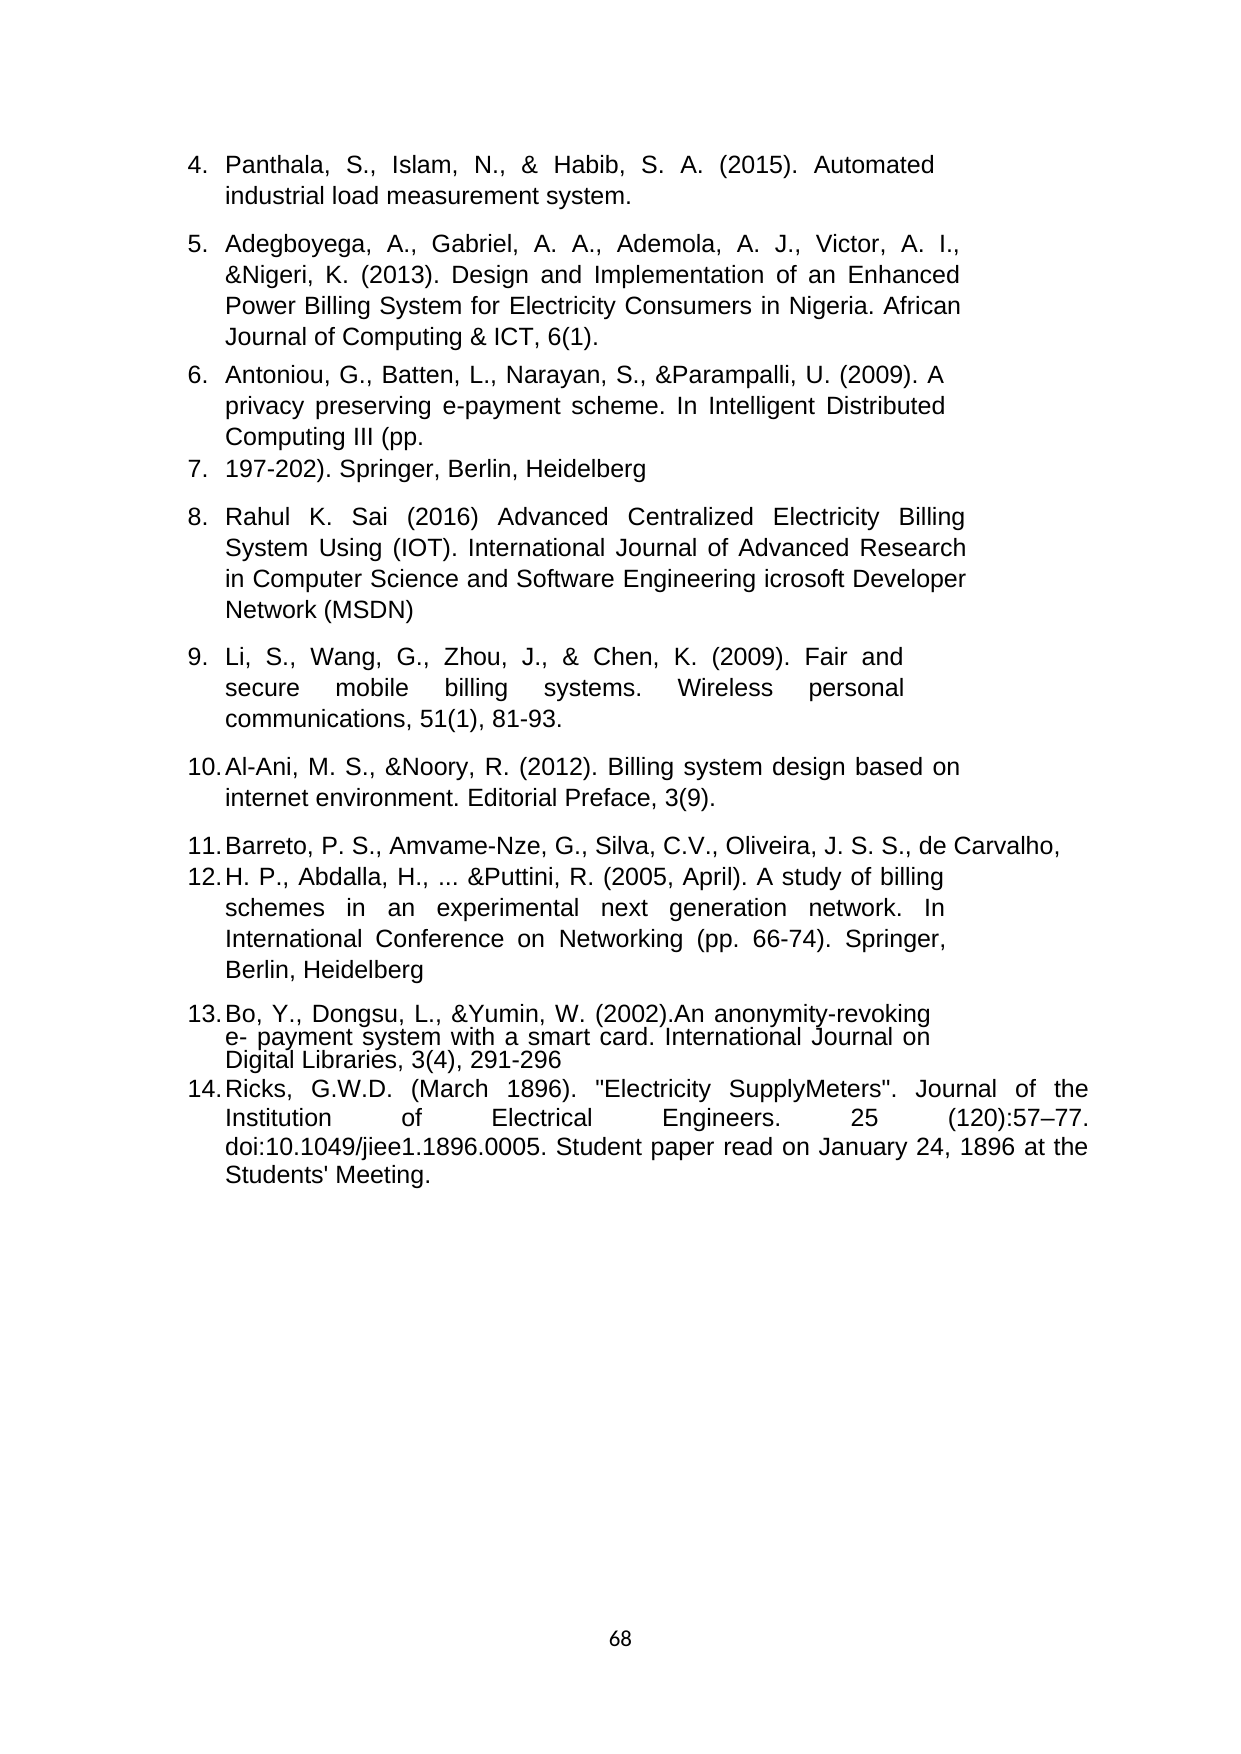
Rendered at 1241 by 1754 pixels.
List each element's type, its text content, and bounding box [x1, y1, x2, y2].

list 197-202). Springer, Berlin, Heidelberg [187, 453, 1090, 482]
list Antoniou, G., Batten, L., Narayan, S., &Parampalli, U. (2009). A privacy preserving e-payment scheme. In Intelligent Distributed Computing III (pp. [187, 360, 946, 451]
list Ricks, G.W.D. (March 1896). "Electricity SupplyMeters". Journal of the Institution of Electrical Engineers. 25 (120):57–77. doi:10.1049/jiee1.1896.0005. Student paper read on January 24, 1896 at the Students' Meeting. [187, 1074, 1090, 1189]
list Rahul K. Sai (2016) Advanced Centralized Electricity Billing System Using (IOT). International Journal of Advanced Research in Computer Science and Software Engineering icrosoft Developer Network (MSDN) [187, 501, 966, 623]
list Panthala, S., Islam, N., & Habib, S. A. (2015). Automated industrial load measurement system. [187, 150, 936, 210]
list Adegboyega, A., Gabriel, A. A., Ademola, A. J., Victor, A. I., &Nigeri, K. (2013). Design and Implementation of an Enhanced Power Billing System for Electricity Consumers in Nigeria. African Journal of Computing & ICT, 6(1). [187, 229, 961, 351]
list Barreto, P. S., Amvame-Nze, G., Silva, C.V., Oliveira, J. S. S., de Carvalho, [187, 831, 1090, 859]
list Bo, Y., Dongsu, L., &Yumin, W. (2002).An anonymity-revoking e- payment system with a smart card. International Journal on Digital Libraries, 3(4), 291-296 [187, 1003, 932, 1074]
list H. P., Abdalla, H., ... &Puttini, R. (2005, April). A study of billing schemes in an experimental next generation network. In International Conference on Networking (pp. 66-74). Springer, Berlin, Heidelberg [187, 862, 946, 984]
list Li, S., Wang, G., Zhou, J., & Chen, K. (2009). Fair and secure mobile billing systems. Wireless personal communications, 51(1), 81-93. [187, 642, 904, 733]
list Al-Ani, M. S., &Noory, R. (2012). Billing system design based on internet environment. Editorial Preface, 3(9). [187, 752, 962, 812]
